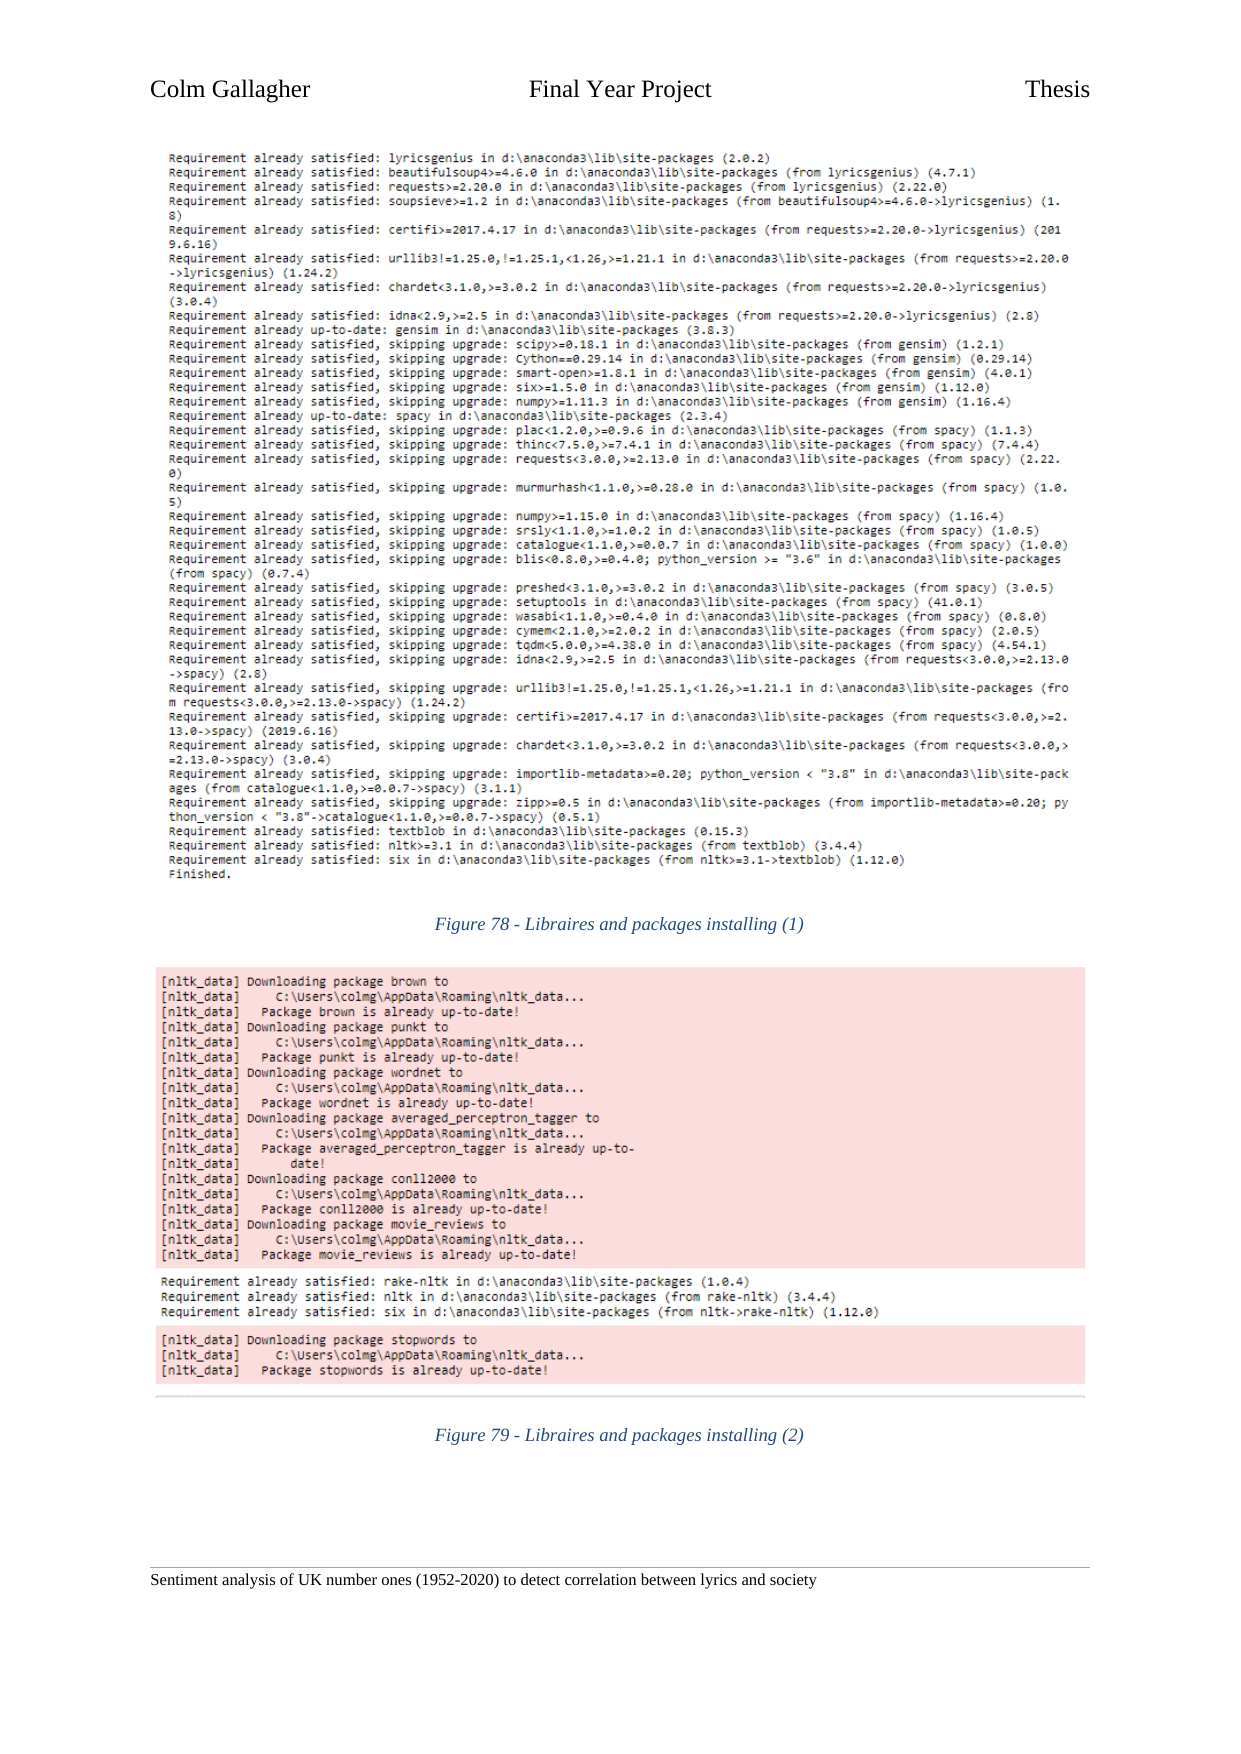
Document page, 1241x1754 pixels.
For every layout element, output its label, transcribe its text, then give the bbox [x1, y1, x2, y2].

picture [150, 150, 1090, 887]
text Figure 78 - Libraires and packages installing (1) [150, 913, 1090, 935]
picture [150, 966, 1091, 1398]
text Figure 79 - Libraires and packages installing (2) [150, 1424, 1090, 1446]
